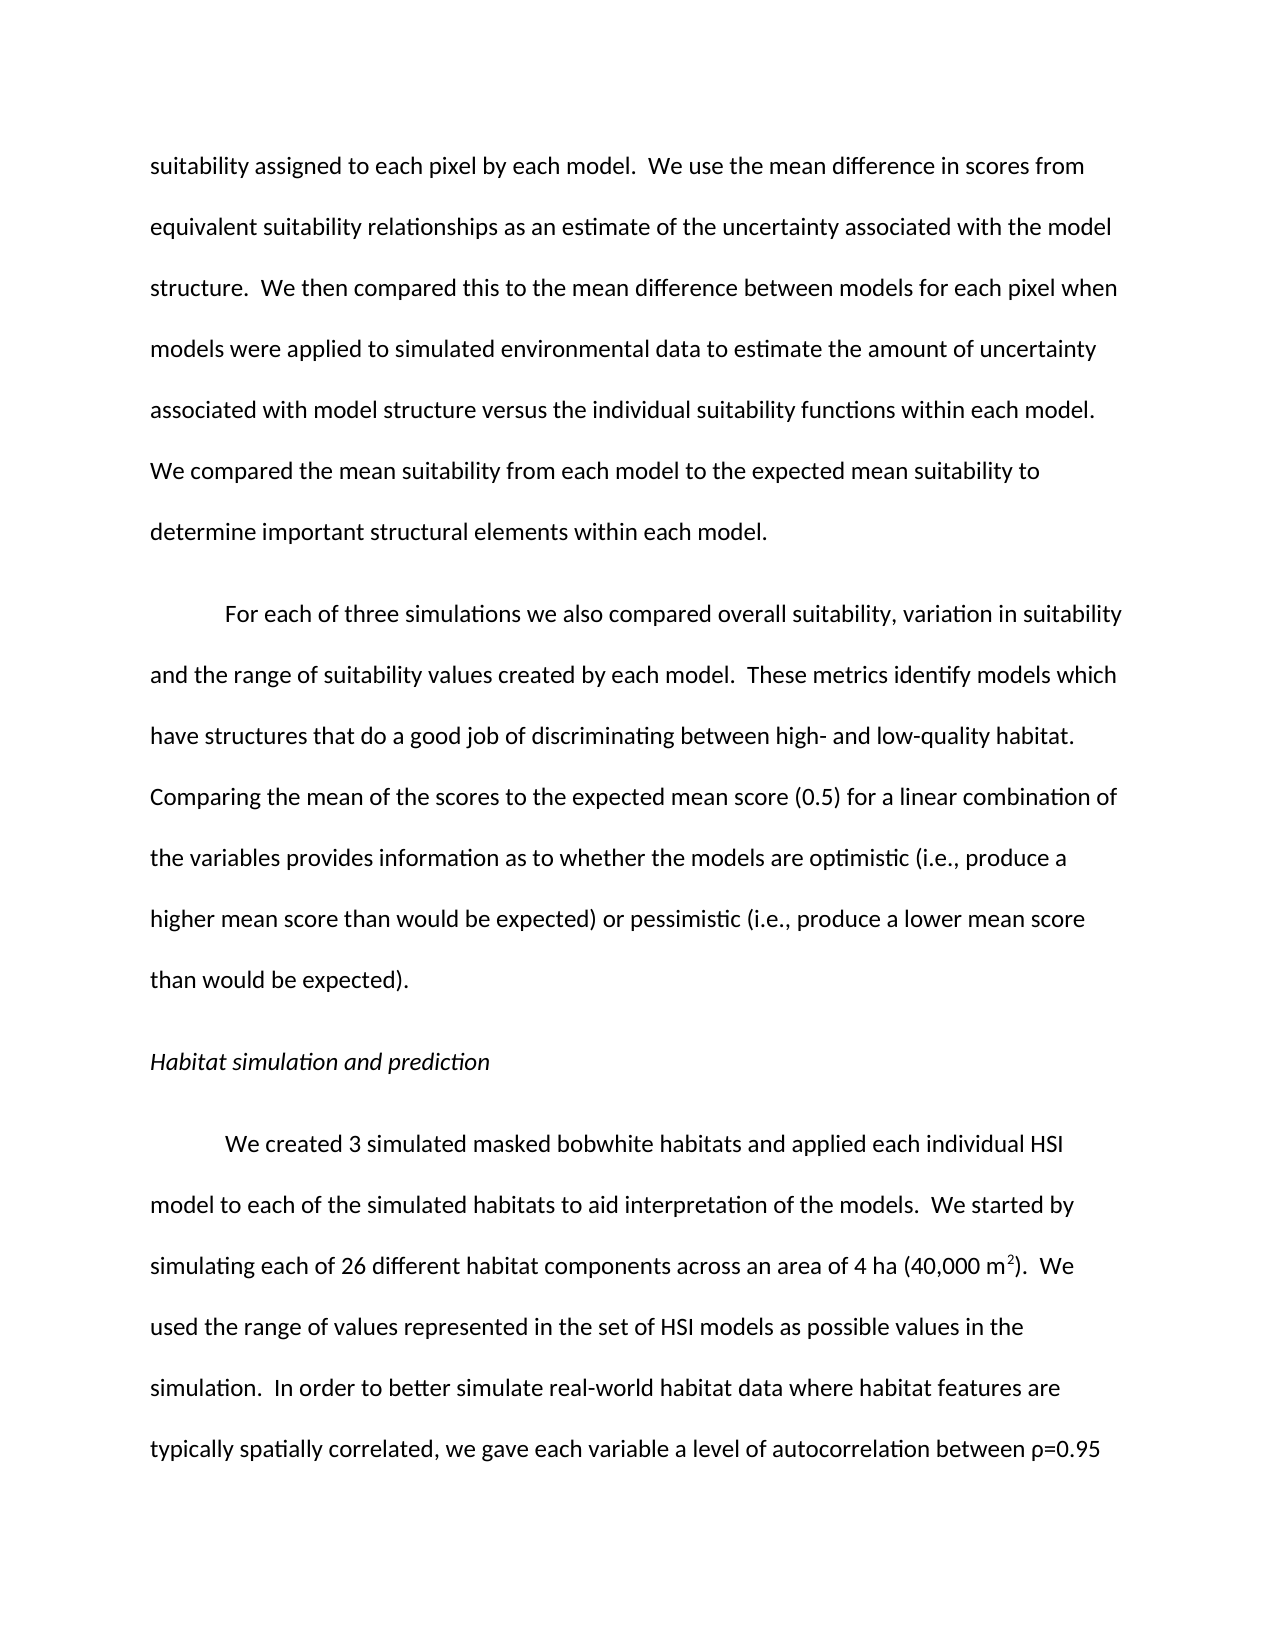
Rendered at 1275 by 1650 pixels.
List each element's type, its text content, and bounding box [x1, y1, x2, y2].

text Habitat simulation and prediction [150, 1046, 1125, 1077]
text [150, 150, 1125, 547]
text For each of three simulations we also compared overall suitability, variation in suitability and the range of suitability values created by each model. These metrics identify models which have structures that do a good job of discriminating between high- and low-quality habitat. Comparing the mean of the scores to the expected mean score (0.5) for a linear combination of the variables provides information as to whether the models are optimistic (i.e., produce a higher mean score than would be expected) or pessimistic (i.e., produce a lower mean score than would be expected). [150, 598, 1125, 995]
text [150, 1128, 1125, 1464]
